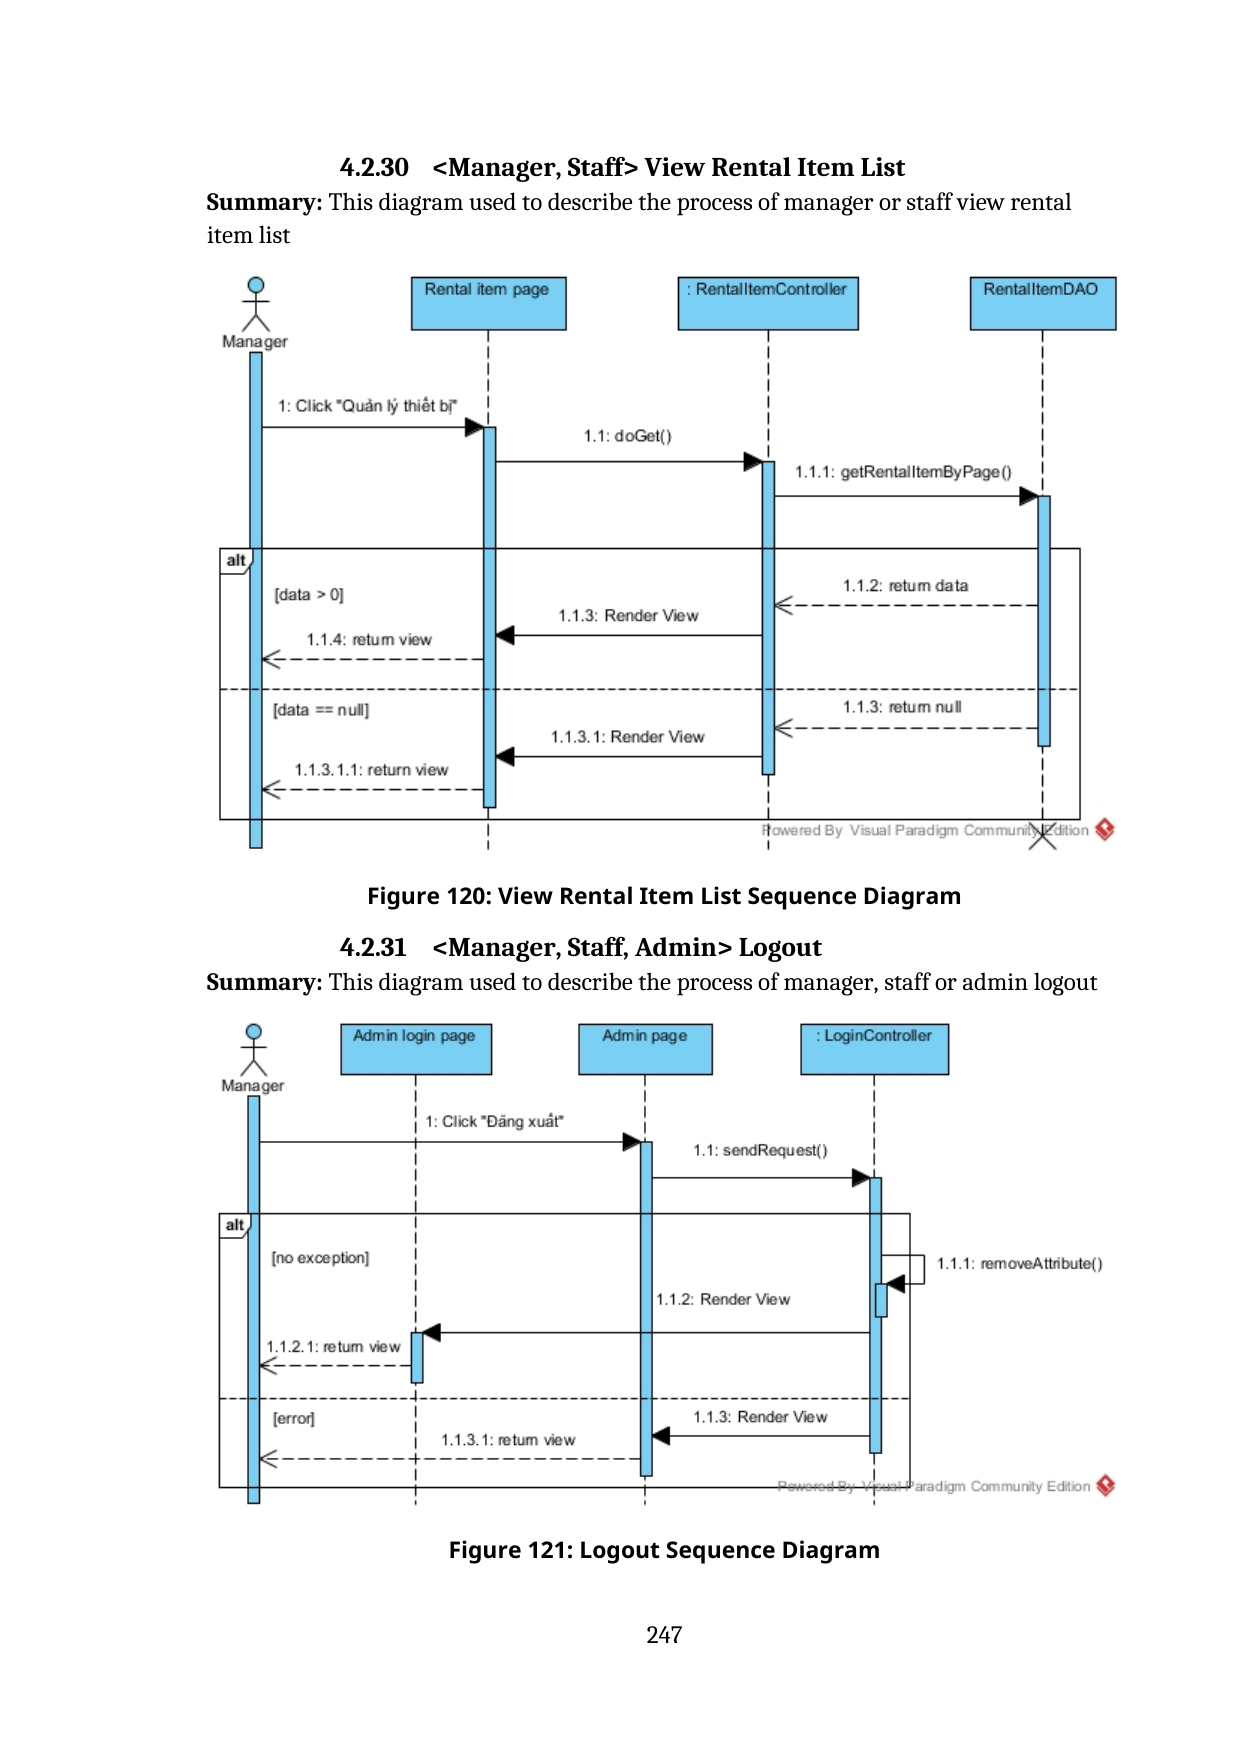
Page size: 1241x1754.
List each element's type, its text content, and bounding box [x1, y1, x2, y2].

picture [206, 274, 1123, 855]
text Summary: This diagram used to describe the process of manager or staff view rental item list [207, 188, 1122, 249]
subtitle <Manager, Staff> View Rental Item List [340, 152, 1122, 183]
subtitle <Manager, Staff, Admin> Logout [340, 932, 1122, 963]
picture [206, 1021, 1123, 1510]
text Summary: This diagram used to describe the process of manager, staff or admin logout [207, 968, 1122, 996]
